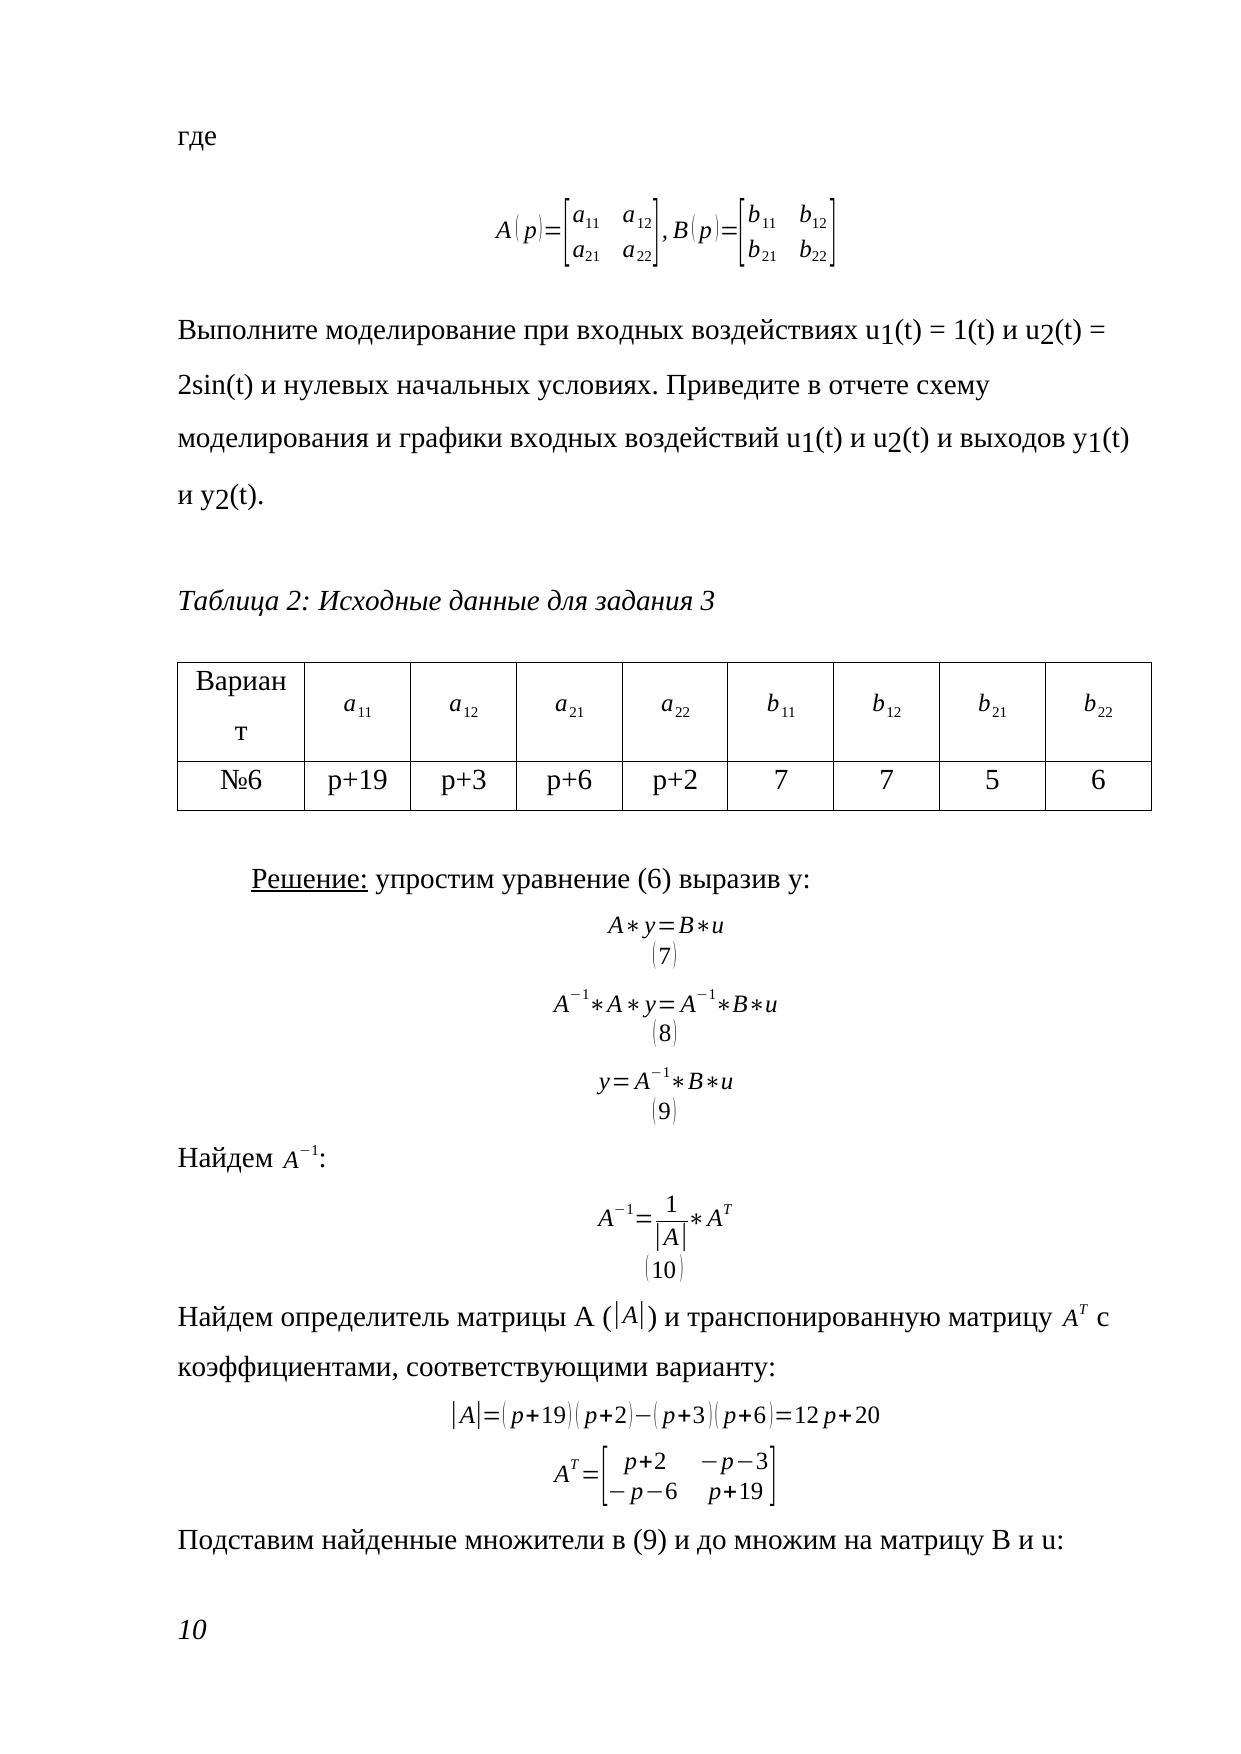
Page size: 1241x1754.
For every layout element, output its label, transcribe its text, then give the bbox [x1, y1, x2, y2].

table_header [1046, 663, 1151, 761]
text Найдем : [177, 1140, 1152, 1174]
table_header Вариант [178, 663, 304, 761]
table_header [728, 663, 833, 761]
table_cell 7 [728, 762, 833, 810]
table_header [411, 663, 516, 761]
table_cell p+6 [517, 762, 622, 810]
text Найдем определитель матрицы A () и транспонированную матрицу c коэффициентами, соответствующими варианту: [177, 1299, 1152, 1383]
table_header [834, 663, 939, 761]
table_cell 5 [940, 762, 1045, 810]
text Решение: упростим уравнение (6) выразив y: [177, 861, 1152, 895]
table_header [623, 663, 727, 761]
table_header [305, 663, 410, 761]
table_cell 6 [1046, 762, 1151, 810]
table_cell p+3 [411, 762, 516, 810]
table_header [940, 663, 1045, 761]
text Выполните моделирование при входных воздействиях u1(t) = 1(t) и u2(t) = 2sin(t) и нулевых начальных условиях. Приведите в отчете схему моделирования и графики входных воздействий u1(t) и u2(t) и выходов y1(t) и y2(t). Таблица 2: Исходные данные для задания 3 [177, 312, 1152, 616]
text Подставим найденные множители в (9) и до множим на матрицу B и u: [177, 1522, 1152, 1555]
table_cell p+2 [623, 762, 727, 810]
table_cell №6 [178, 762, 304, 810]
table_header [517, 663, 622, 761]
text где [177, 118, 1152, 152]
table_cell p+19 [305, 762, 410, 810]
table_cell 7 [834, 762, 939, 810]
